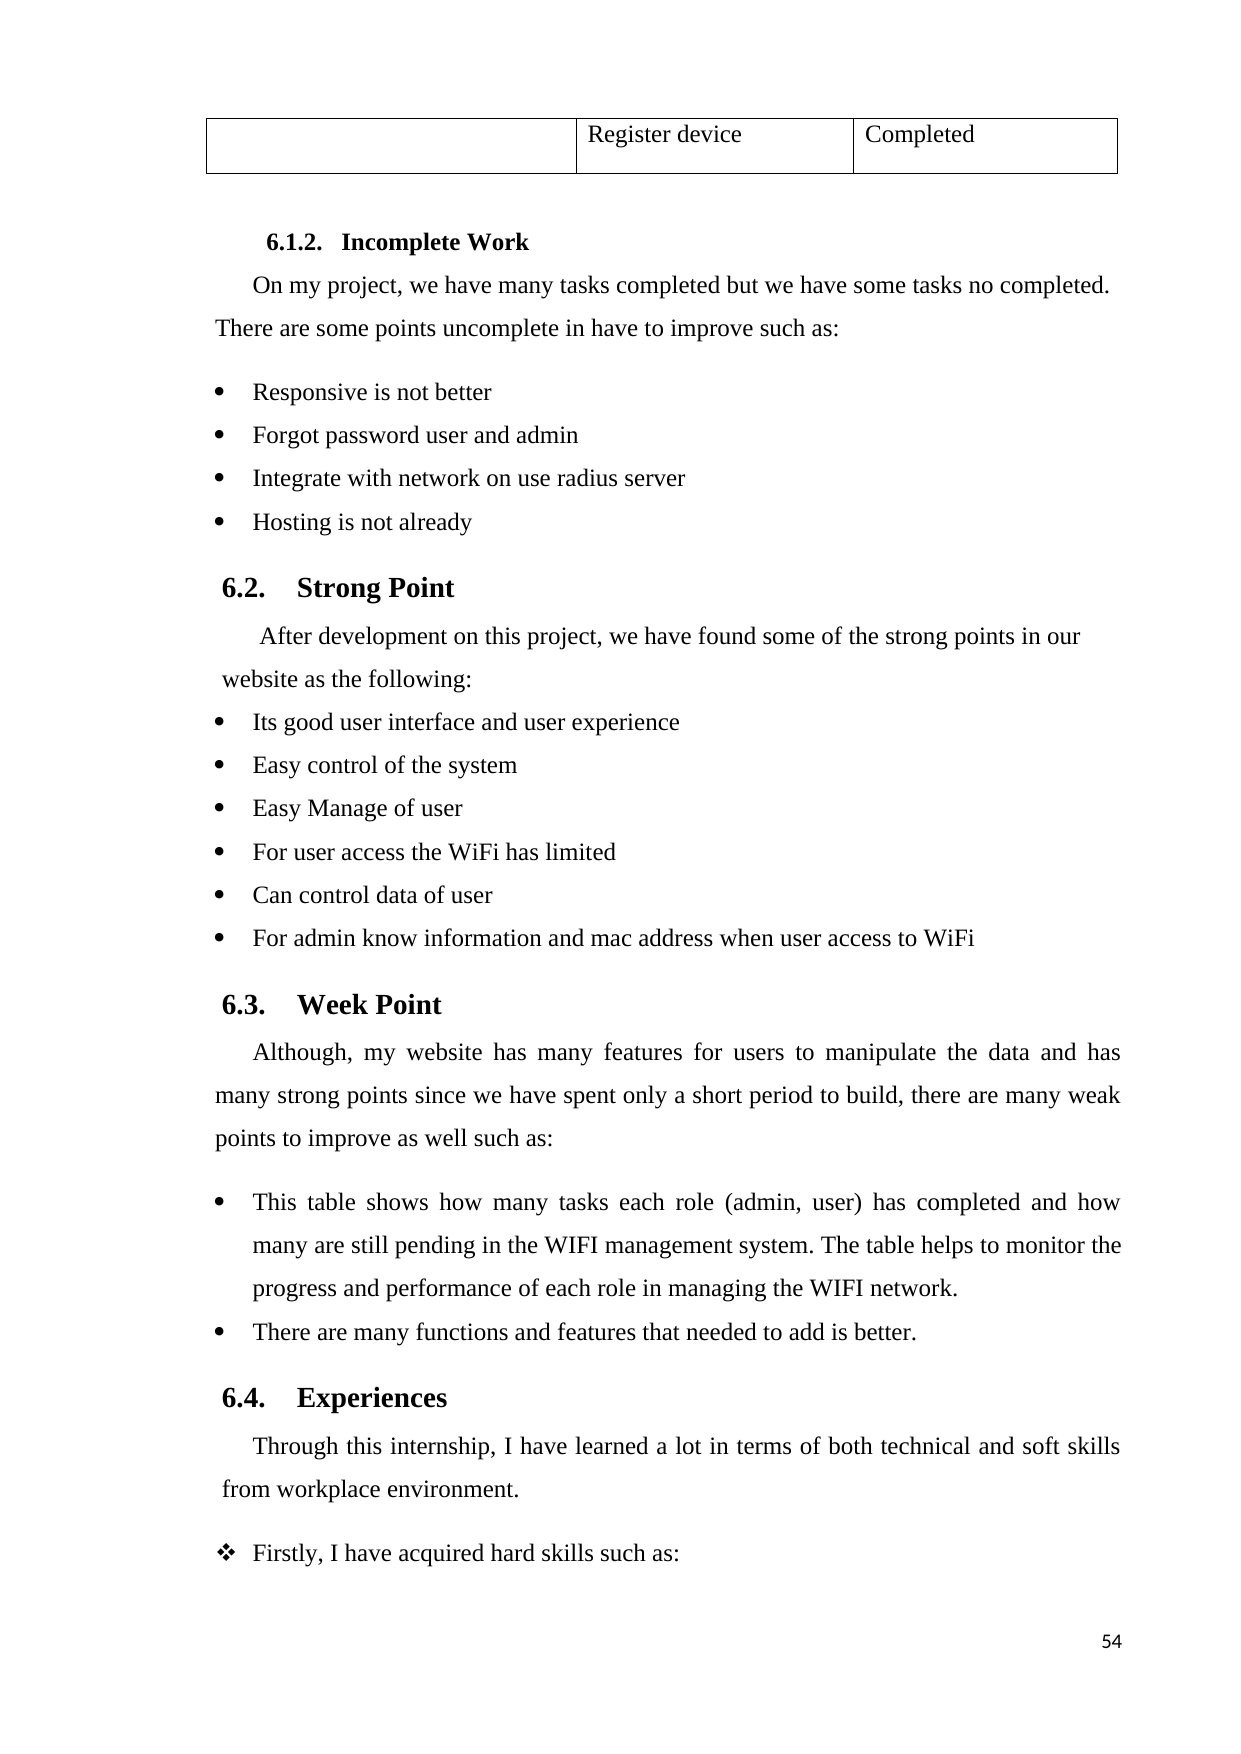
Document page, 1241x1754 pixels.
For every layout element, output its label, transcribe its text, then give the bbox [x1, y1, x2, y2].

list Can control data of user [215, 880, 1122, 908]
list This table shows how many tasks each role (admin, user) has completed and how many are still pending in the WIFI management system. The table helps to monitor the progress and performance of each role in managing the WIFI network. [215, 1187, 1122, 1302]
list For admin know information and mac address when user access to WiFi [215, 923, 1122, 952]
list Its good user interface and user experience [215, 707, 1122, 736]
list For user access the WiFi has limited [215, 837, 1122, 865]
list After development on this project, we have found some of the strong points in our website as the following: [222, 621, 1122, 693]
text On my project, we have many tasks completed but we have some tasks no completed. There are some points uncomplete in have to improve such as: [215, 270, 1122, 342]
list Responsive is not better [215, 377, 1122, 406]
list Easy Manage of user [215, 793, 1122, 822]
subtitle Strong Point [222, 571, 1122, 604]
table_cell Register device [577, 119, 853, 173]
text Through this internship, I have learned a lot in terms of both technical and soft skills from workplace environment. [222, 1431, 1122, 1503]
list Easy control of the system [215, 750, 1122, 779]
list Hosting is not already [215, 507, 1122, 535]
table_cell Completed [854, 119, 1117, 173]
text Although, my website has many features for users to manipulate the data and has many strong points since we have spent only a short period to build, there are many weak points to improve as well such as: [215, 1037, 1122, 1152]
subtitle Week Point [222, 987, 1122, 1020]
subtitle Incomplete Work [266, 227, 1122, 256]
list Firstly, I have acquired hard skills such as: [215, 1538, 1122, 1567]
table_cell [207, 119, 576, 173]
list Integrate with network on use radius server [215, 463, 1122, 492]
list There are many functions and features that needed to add is better. [215, 1317, 1122, 1345]
list Forgot password user and admin [215, 420, 1122, 449]
subtitle Experiences [222, 1381, 1122, 1414]
